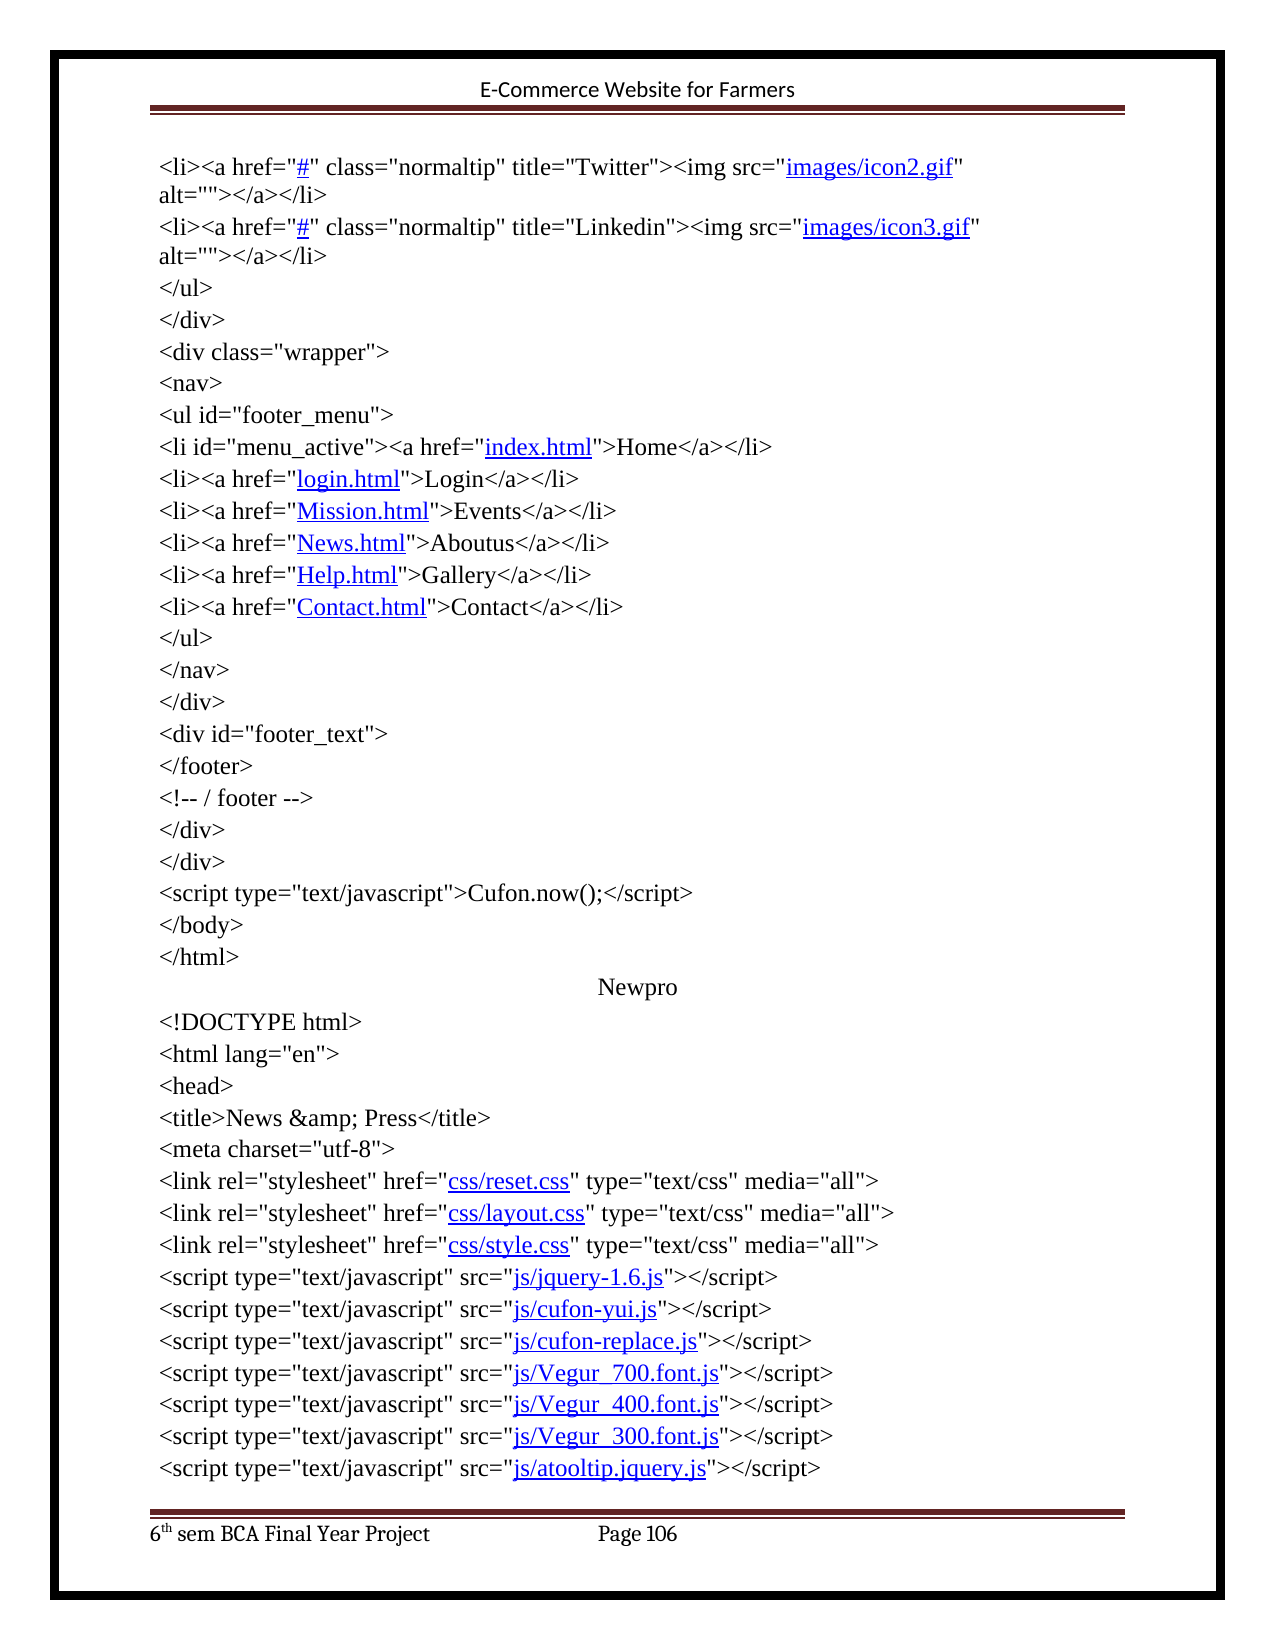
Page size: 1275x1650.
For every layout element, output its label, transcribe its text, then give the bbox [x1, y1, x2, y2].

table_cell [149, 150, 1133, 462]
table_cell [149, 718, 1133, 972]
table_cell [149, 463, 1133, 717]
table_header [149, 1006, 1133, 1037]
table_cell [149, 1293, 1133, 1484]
text Newpro [150, 972, 1125, 1001]
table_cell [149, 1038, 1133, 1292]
